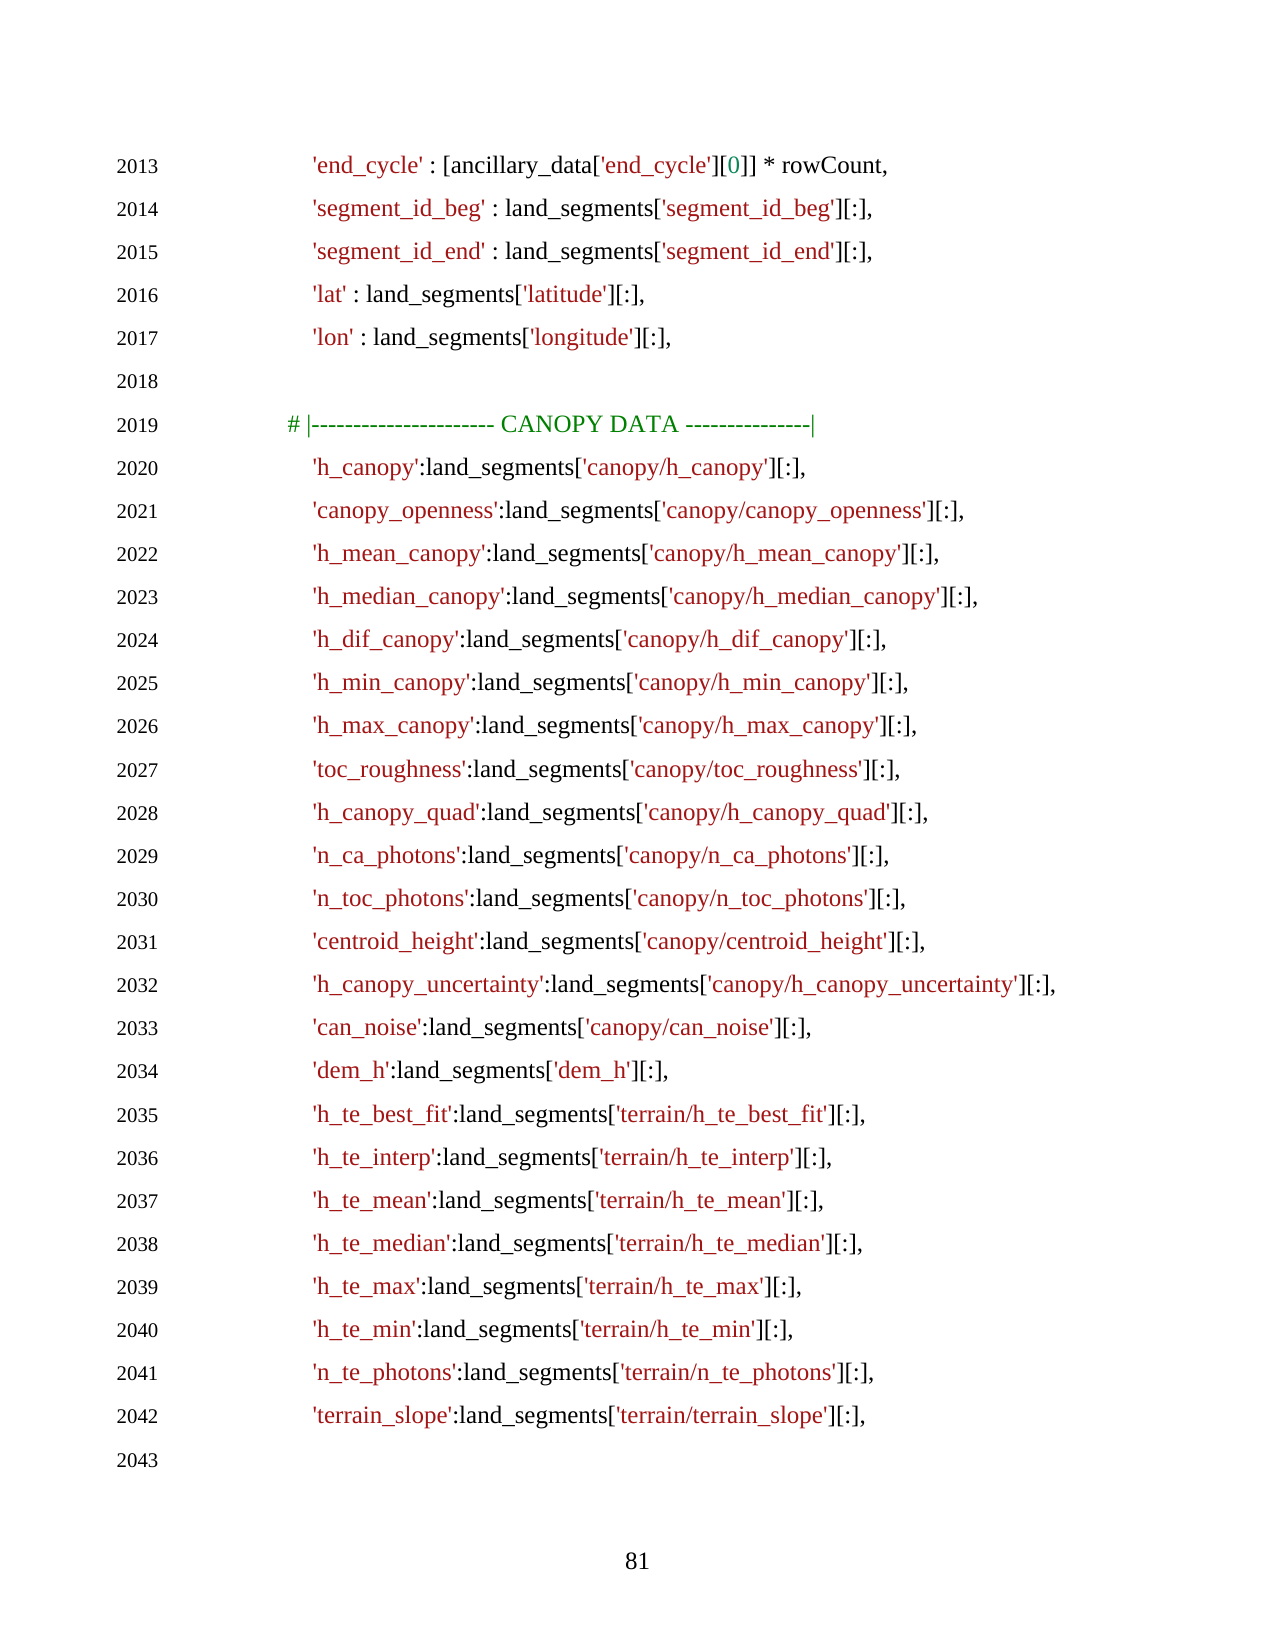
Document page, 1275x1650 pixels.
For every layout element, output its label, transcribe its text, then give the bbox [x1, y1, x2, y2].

text 'h_canopy_uncertainty':land_segments['canopy/h_canopy_uncertainty'][:], [187, 969, 1087, 998]
text # |---------------------- CANOPY DATA ---------------| [187, 409, 1087, 437]
text 'n_te_photons':land_segments['terrain/n_te_photons'][:], [187, 1357, 1087, 1386]
text 'h_canopy':land_segments['canopy/h_canopy'][:], [187, 452, 1087, 481]
text 'toc_roughness':land_segments['canopy/toc_roughness'][:], [187, 754, 1087, 782]
text 'h_canopy_quad':land_segments['canopy/h_canopy_quad'][:], [187, 797, 1087, 826]
text 'lat' : land_segments['latitude'][:], [187, 279, 1087, 308]
text 'lon' : land_segments['longitude'][:], [187, 322, 1087, 351]
text 'h_te_max':land_segments['terrain/h_te_max'][:], [187, 1271, 1087, 1300]
text 'h_dif_canopy':land_segments['canopy/h_dif_canopy'][:], [187, 624, 1087, 653]
text 'h_te_mean':land_segments['terrain/h_te_mean'][:], [187, 1185, 1087, 1214]
text 'segment_id_end' : land_segments['segment_id_end'][:], [187, 236, 1087, 265]
text 'h_median_canopy':land_segments['canopy/h_median_canopy'][:], [187, 581, 1087, 610]
text 'can_noise':land_segments['canopy/can_noise'][:], [187, 1012, 1087, 1041]
text 'end_cycle' : [ancillary_data['end_cycle'][0]] * rowCount, [187, 150, 1087, 179]
text 'h_max_canopy':land_segments['canopy/h_max_canopy'][:], [187, 711, 1087, 739]
text 'n_ca_photons':land_segments['canopy/n_ca_photons'][:], [187, 840, 1087, 869]
text 'h_mean_canopy':land_segments['canopy/h_mean_canopy'][:], [187, 538, 1087, 567]
text 'dem_h':land_segments['dem_h'][:], [187, 1056, 1087, 1084]
text 'h_min_canopy':land_segments['canopy/h_min_canopy'][:], [187, 667, 1087, 696]
text 'terrain_slope':land_segments['terrain/terrain_slope'][:], [187, 1401, 1087, 1429]
text 'h_te_interp':land_segments['terrain/h_te_interp'][:], [187, 1142, 1087, 1171]
text 'h_te_min':land_segments['terrain/h_te_min'][:], [187, 1314, 1087, 1343]
text 'n_toc_photons':land_segments['canopy/n_toc_photons'][:], [187, 883, 1087, 912]
text 'h_te_median':land_segments['terrain/h_te_median'][:], [187, 1228, 1087, 1257]
text 'centroid_height':land_segments['canopy/centroid_height'][:], [187, 926, 1087, 955]
text 'segment_id_beg' : land_segments['segment_id_beg'][:], [187, 193, 1087, 222]
text 'h_te_best_fit':land_segments['terrain/h_te_best_fit'][:], [187, 1099, 1087, 1127]
text 'canopy_openness':land_segments['canopy/canopy_openness'][:], [187, 495, 1087, 524]
